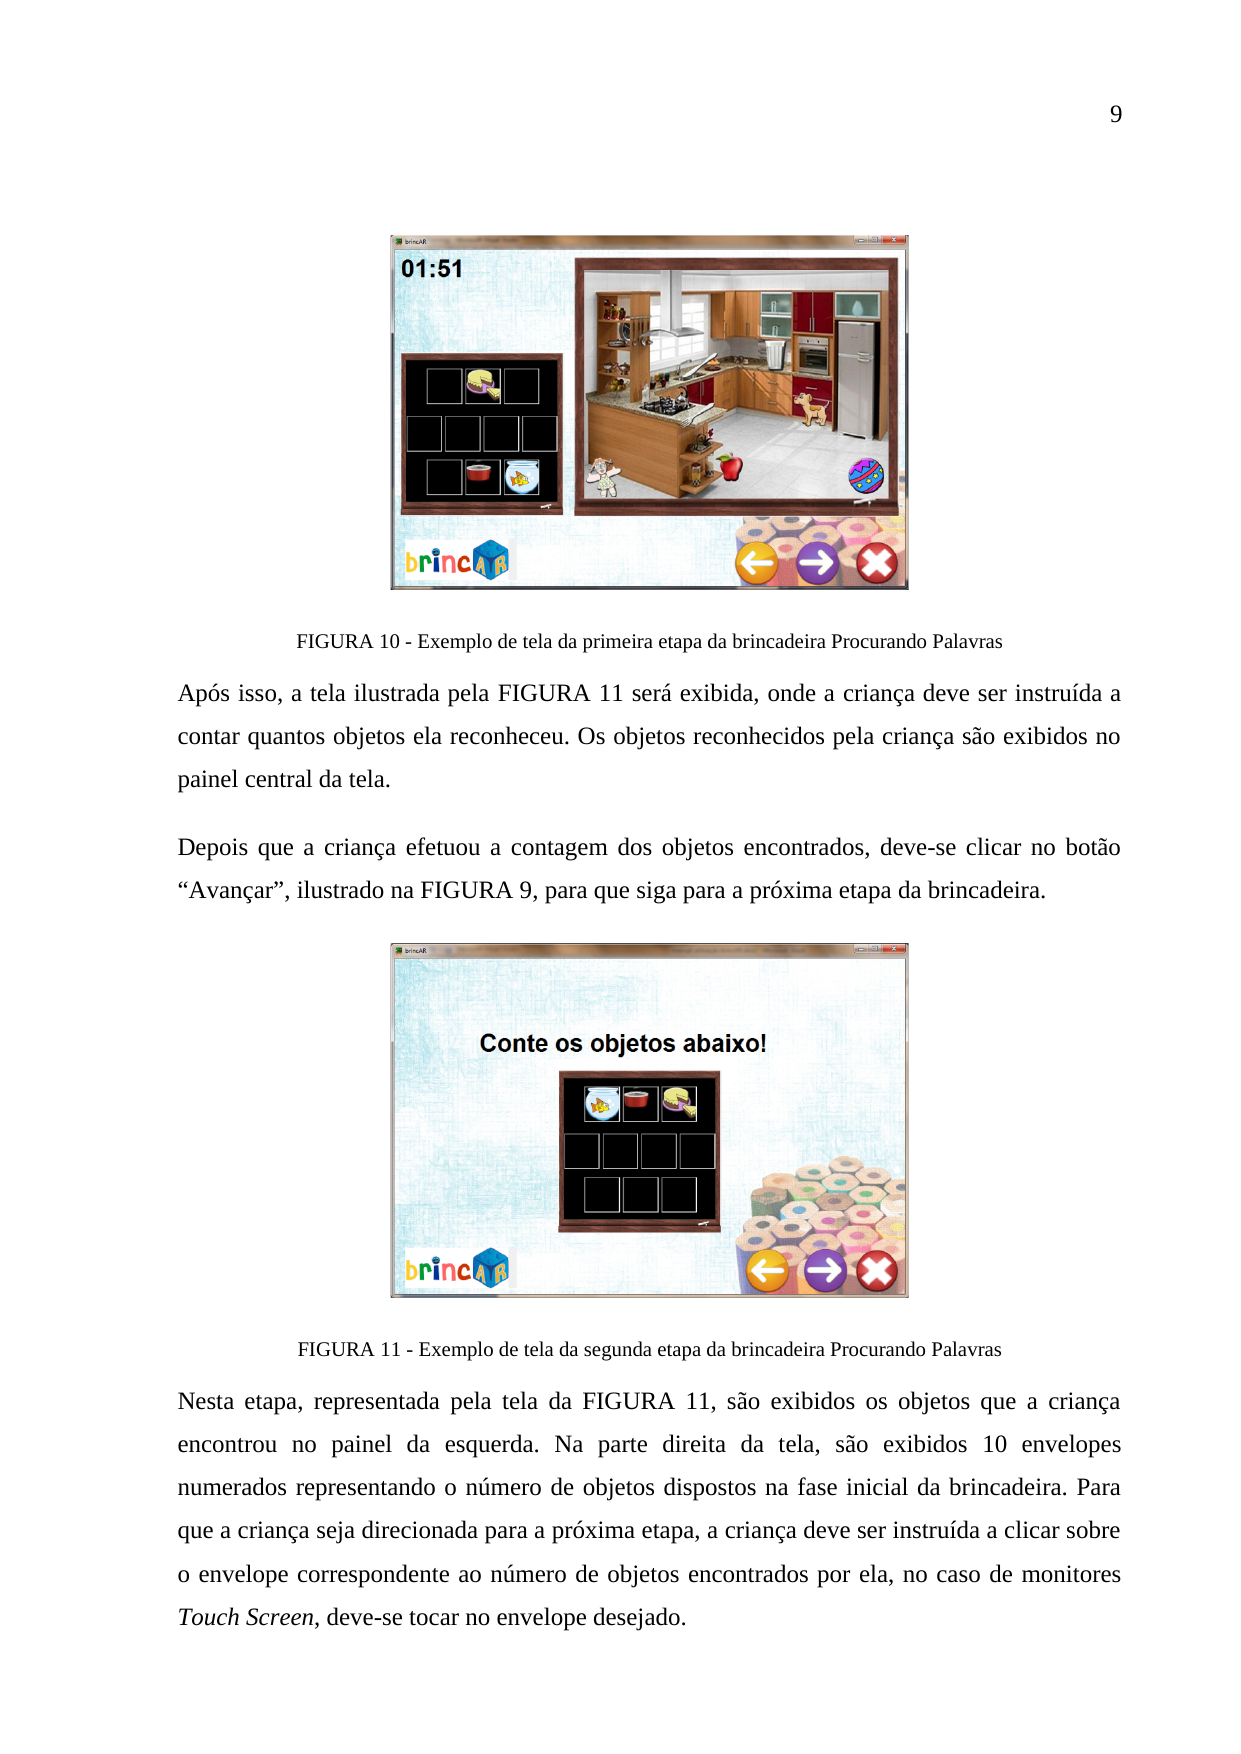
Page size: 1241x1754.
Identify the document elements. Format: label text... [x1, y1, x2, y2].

picture [390, 235, 909, 590]
picture [390, 943, 909, 1298]
text Nesta etapa, representada pela tela da FIGURA 11, são exibidos os objetos que a criança encontrou no painel da esquerda. Na parte direita da tela, são exibidos 10 envelopes numerados representando o número de objetos dispostos na fase inicial da brincadeira. Para que a criança seja direcionada para a próxima etapa, a criança deve ser instruída a clicar sobre o envelope correspondente ao número de objetos encontrados por ela, no caso de monitores Touch Screen, deve-se tocar no envelope desejado. [177, 1386, 1122, 1631]
